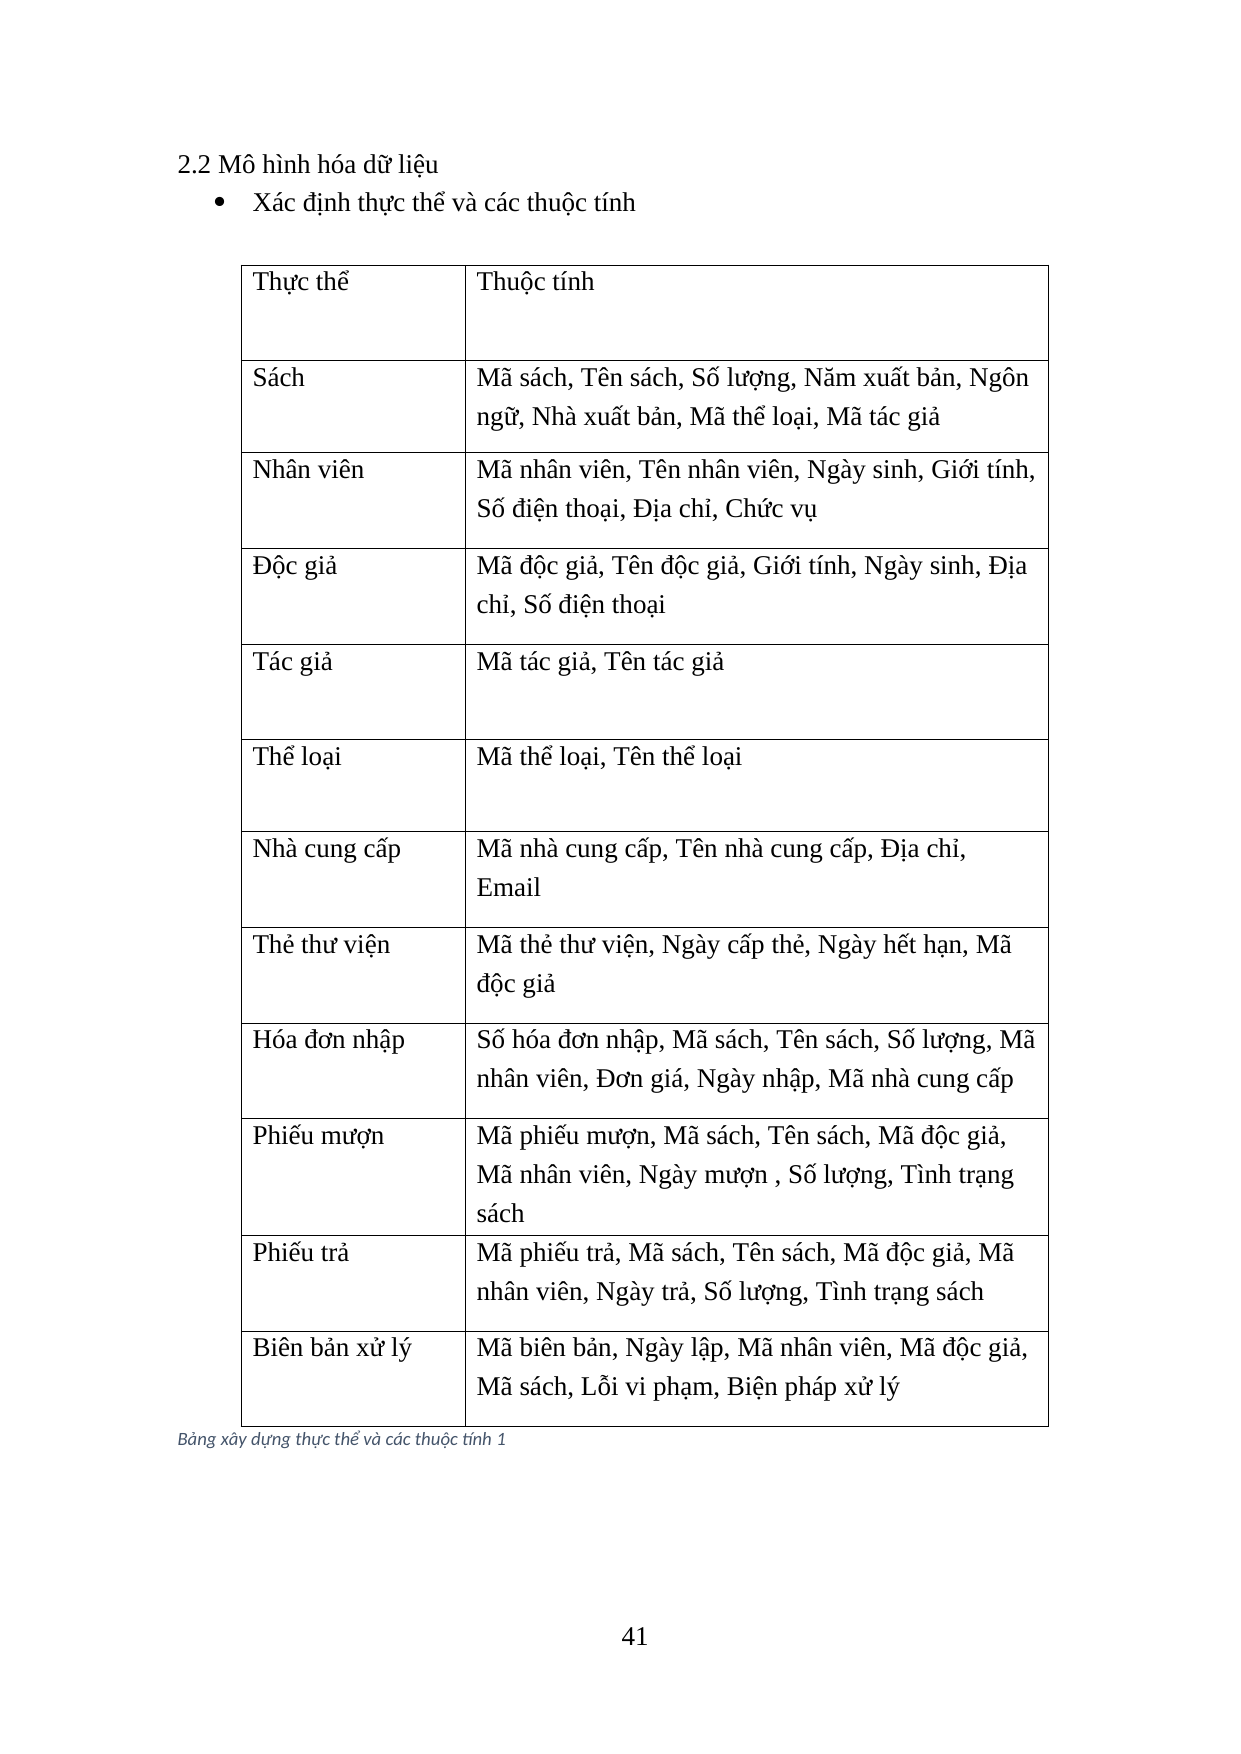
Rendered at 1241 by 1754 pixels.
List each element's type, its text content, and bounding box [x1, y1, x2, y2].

table_header Thực thể [242, 266, 465, 360]
table_cell Phiếu mượn [242, 1119, 465, 1235]
table_cell Độc giả [242, 549, 465, 643]
table_cell Thẻ thư viện [242, 928, 465, 1023]
table_cell Mã sách, Tên sách, Số lượng, Năm xuất bản, Ngôn ngữ, Nhà xuất bản, Mã thể loại, Mã tác giả [466, 361, 1048, 452]
table_cell Mã tác giả, Tên tác giả [466, 645, 1048, 739]
table_cell Mã thẻ thư viện, Ngày cấp thẻ, Ngày hết hạn, Mã độc giả [466, 928, 1048, 1023]
table_cell Mã nhân viên, Tên nhân viên, Ngày sinh, Giới tính, Số điện thoại, Địa chỉ, Chức vụ [466, 453, 1048, 548]
table_cell Thể loại [242, 740, 465, 831]
list Xác định thực thể và các thuộc tính [215, 187, 1092, 218]
table_cell Mã phiếu trả, Mã sách, Tên sách, Mã độc giả, Mã nhân viên, Ngày trả, Số lượng, Tình trạng sách [466, 1236, 1048, 1331]
table_cell Phiếu trả [242, 1236, 465, 1331]
table_cell Mã độc giả, Tên độc giả, Giới tính, Ngày sinh, Địa chỉ, Số điện thoại [466, 549, 1048, 643]
table_cell Hóa đơn nhập [242, 1024, 465, 1118]
table_cell Mã thể loại, Tên thể loại [466, 740, 1048, 831]
table_header Thuộc tính [466, 266, 1048, 360]
table_cell Mã biên bản, Ngày lập, Mã nhân viên, Mã độc giả, Mã sách, Lỗi vi phạm, Biện pháp xử lý [466, 1332, 1048, 1426]
table_cell Số hóa đơn nhập, Mã sách, Tên sách, Số lượng, Mã nhân viên, Đơn giá, Ngày nhập, Mã nhà cung cấp [466, 1024, 1048, 1118]
text 2.2 Mô hình hóa dữ liệu [177, 148, 1092, 179]
table_cell Mã phiếu mượn, Mã sách, Tên sách, Mã độc giả, Mã nhân viên, Ngày mượn , Số lượng, Tình trạng sách [466, 1119, 1048, 1235]
table_cell Biên bản xử lý [242, 1332, 465, 1426]
table_cell Nhân viên [242, 453, 465, 548]
table_cell Sách [242, 361, 465, 452]
table_cell Mã nhà cung cấp, Tên nhà cung cấp, Địa chỉ, Email [466, 832, 1048, 927]
table_cell Nhà cung cấp [242, 832, 465, 927]
table_cell Tác giả [242, 645, 465, 739]
text Bảng xây dựng thực thể và các thuộc tính 1 [177, 1427, 1092, 1450]
